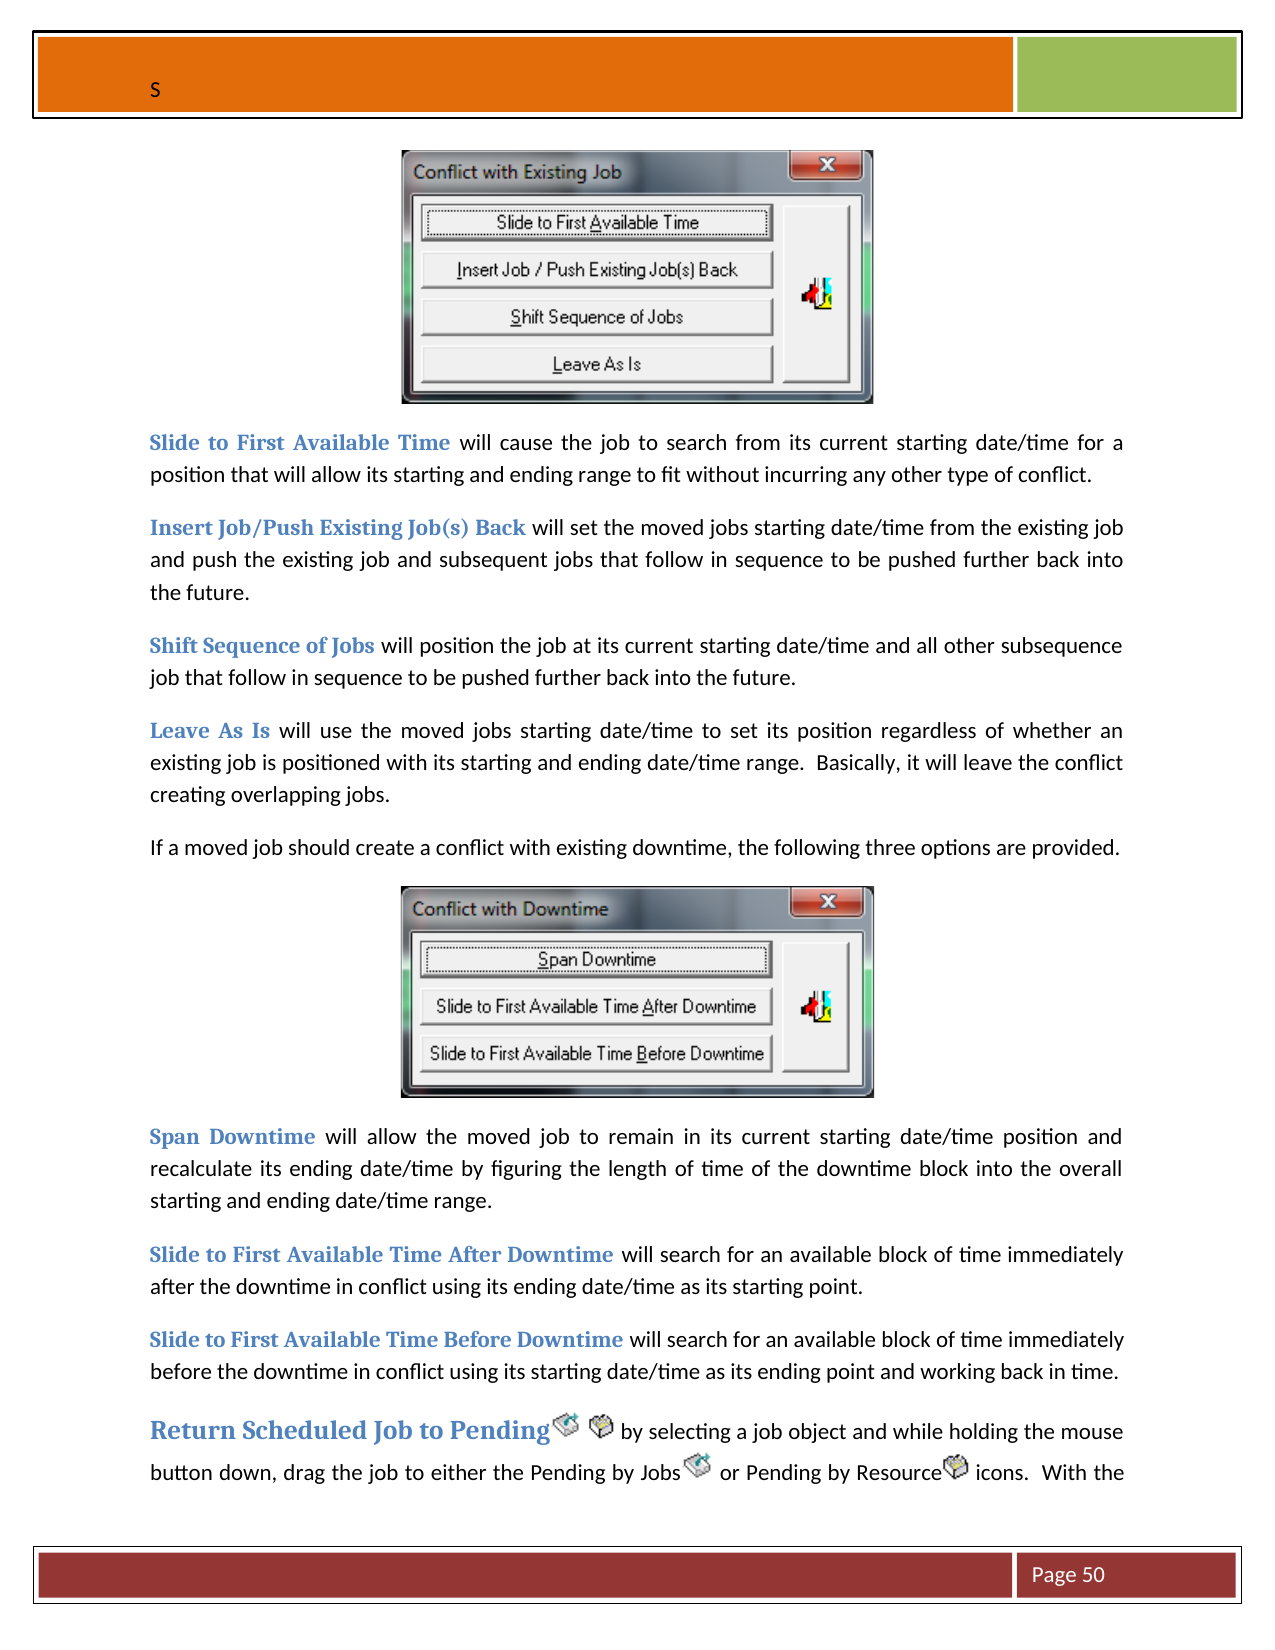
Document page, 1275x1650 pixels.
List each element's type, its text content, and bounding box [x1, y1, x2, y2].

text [150, 1410, 1125, 1486]
text Slide to First Available Time will cause the job to search from its current starting date/time for a position that will allow its starting and ending range to fit without incurring any other type of conflict. [150, 428, 1125, 488]
text Shift Sequence of Jobs will position the job at its current starting date/time and all other subsequence job that follow in sequence to be pushed further back into the future. [150, 631, 1125, 691]
picture [401, 150, 874, 404]
text Slide to First Available Time Before Downtime will search for an available block of time immediately before the downtime in conflict using its starting date/time as its ending point and working back in time. [150, 1325, 1125, 1385]
text If a moved job should create a conflict with existing downtime, the following three options are provided. [150, 833, 1125, 861]
text Span Downtime will allow the moved job to remain in its current starting date/time position and recalculate its ending date/time by figuring the length of time of the downtime block into the overall starting and ending date/time range. [150, 1122, 1125, 1215]
picture [682, 1450, 714, 1481]
picture [942, 1453, 970, 1481]
picture [550, 1410, 582, 1440]
picture [588, 1413, 615, 1440]
text Insert Job/Push Existing Job(s) Back will set the moved jobs starting date/time from the existing job and push the existing job and subsequent jobs that follow in sequence to be pushed further back into the future. [150, 513, 1125, 606]
picture [400, 886, 875, 1098]
text Leave As Is will use the moved jobs starting date/time to set its position regardless of whether an existing job is positioned with its starting and ending date/time range. Basically, it will leave the conflict creating overlapping jobs. [150, 716, 1125, 808]
text Slide to First Available Time After Downtime will search for an available block of time immediately after the downtime in conflict using its ending date/time as its starting point. [150, 1240, 1125, 1300]
